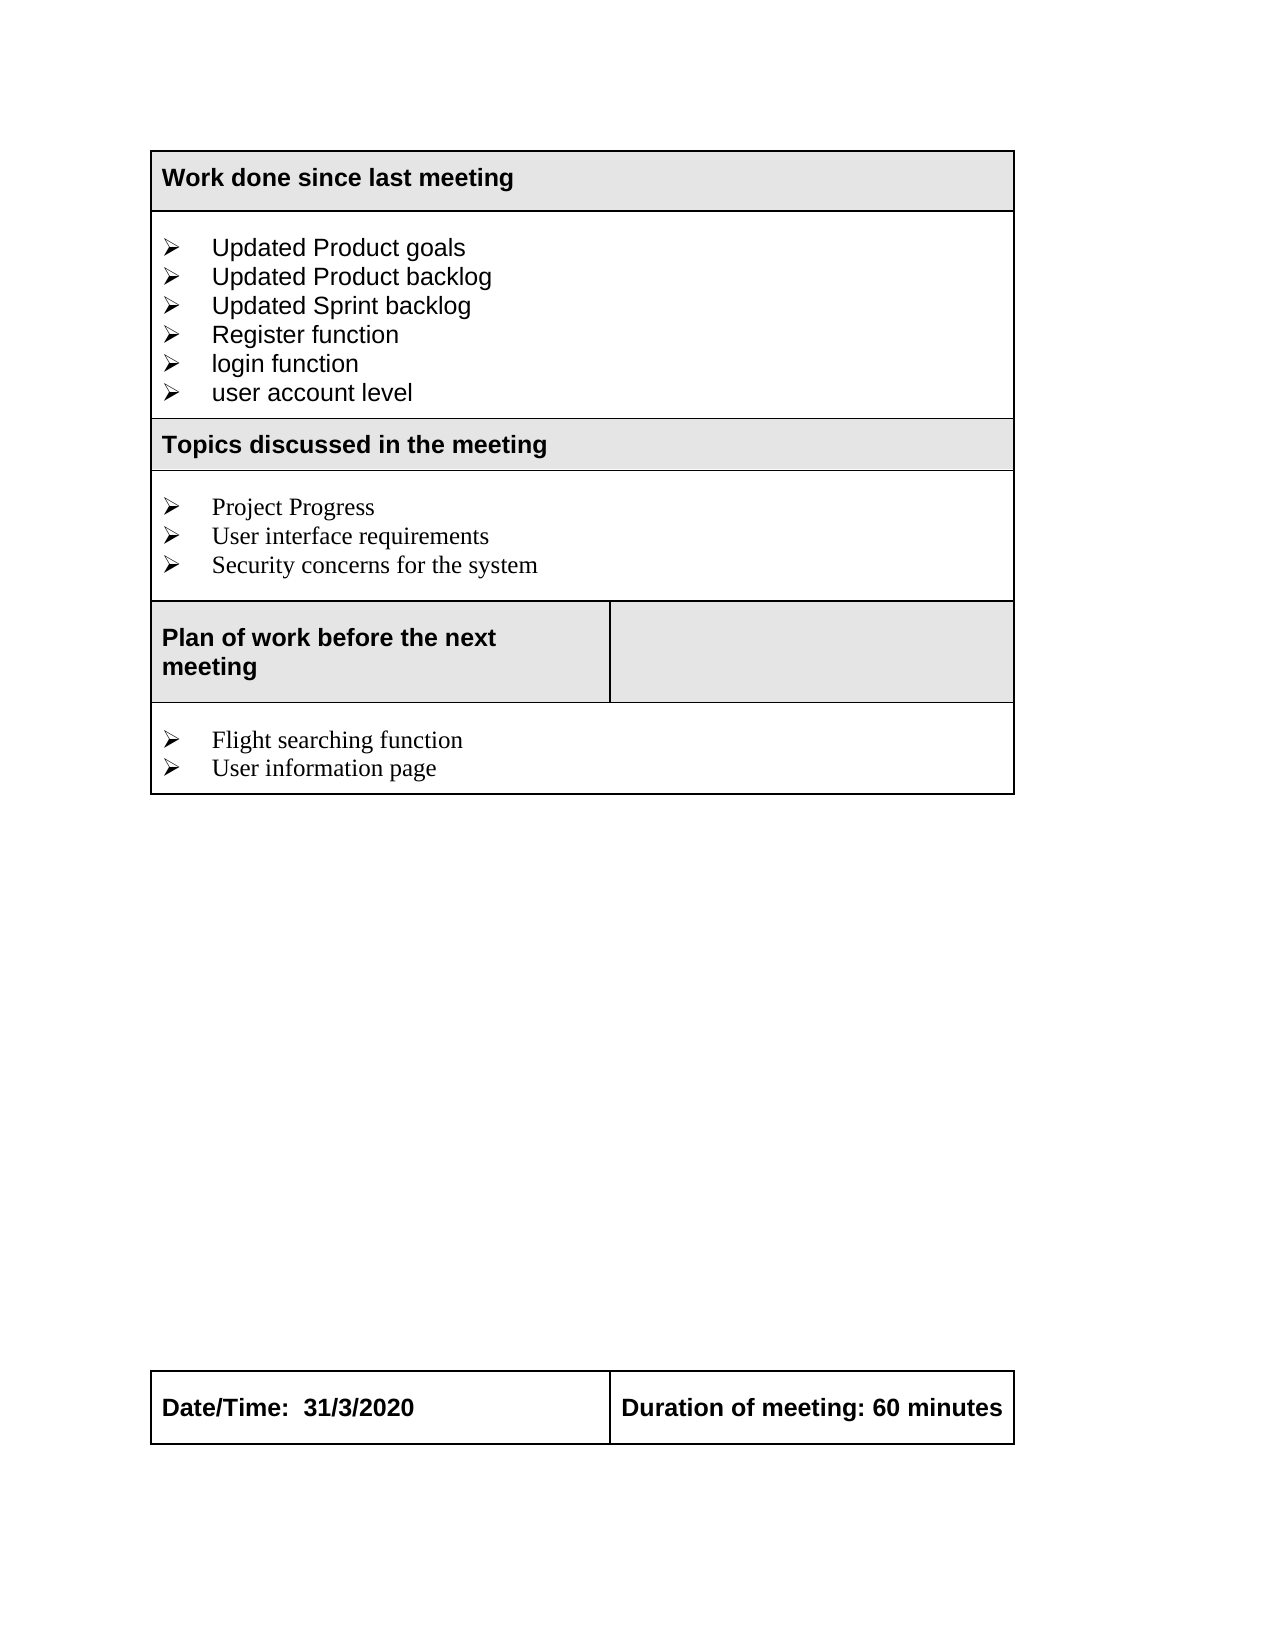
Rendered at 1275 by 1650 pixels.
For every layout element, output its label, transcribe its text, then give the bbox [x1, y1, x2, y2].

table_header Date/Time: 31/3/2020 [152, 1372, 609, 1443]
table_cell Topics discussed in the meeting [152, 419, 1013, 469]
table_cell Updated Product goals Updated Product backlog Updated Sprint backlog Register function login function user account level [152, 212, 1013, 417]
table_cell Work done since last meeting [152, 152, 1013, 210]
table_cell Project Progress User interface requirements Security concerns for the system [152, 471, 1013, 600]
table_cell [611, 602, 1013, 702]
table_header Duration of meeting: 60 minutes [611, 1372, 1013, 1443]
table_cell Flight searching function User information page [152, 703, 1013, 793]
table_cell Plan of work before the next meeting [152, 602, 609, 702]
